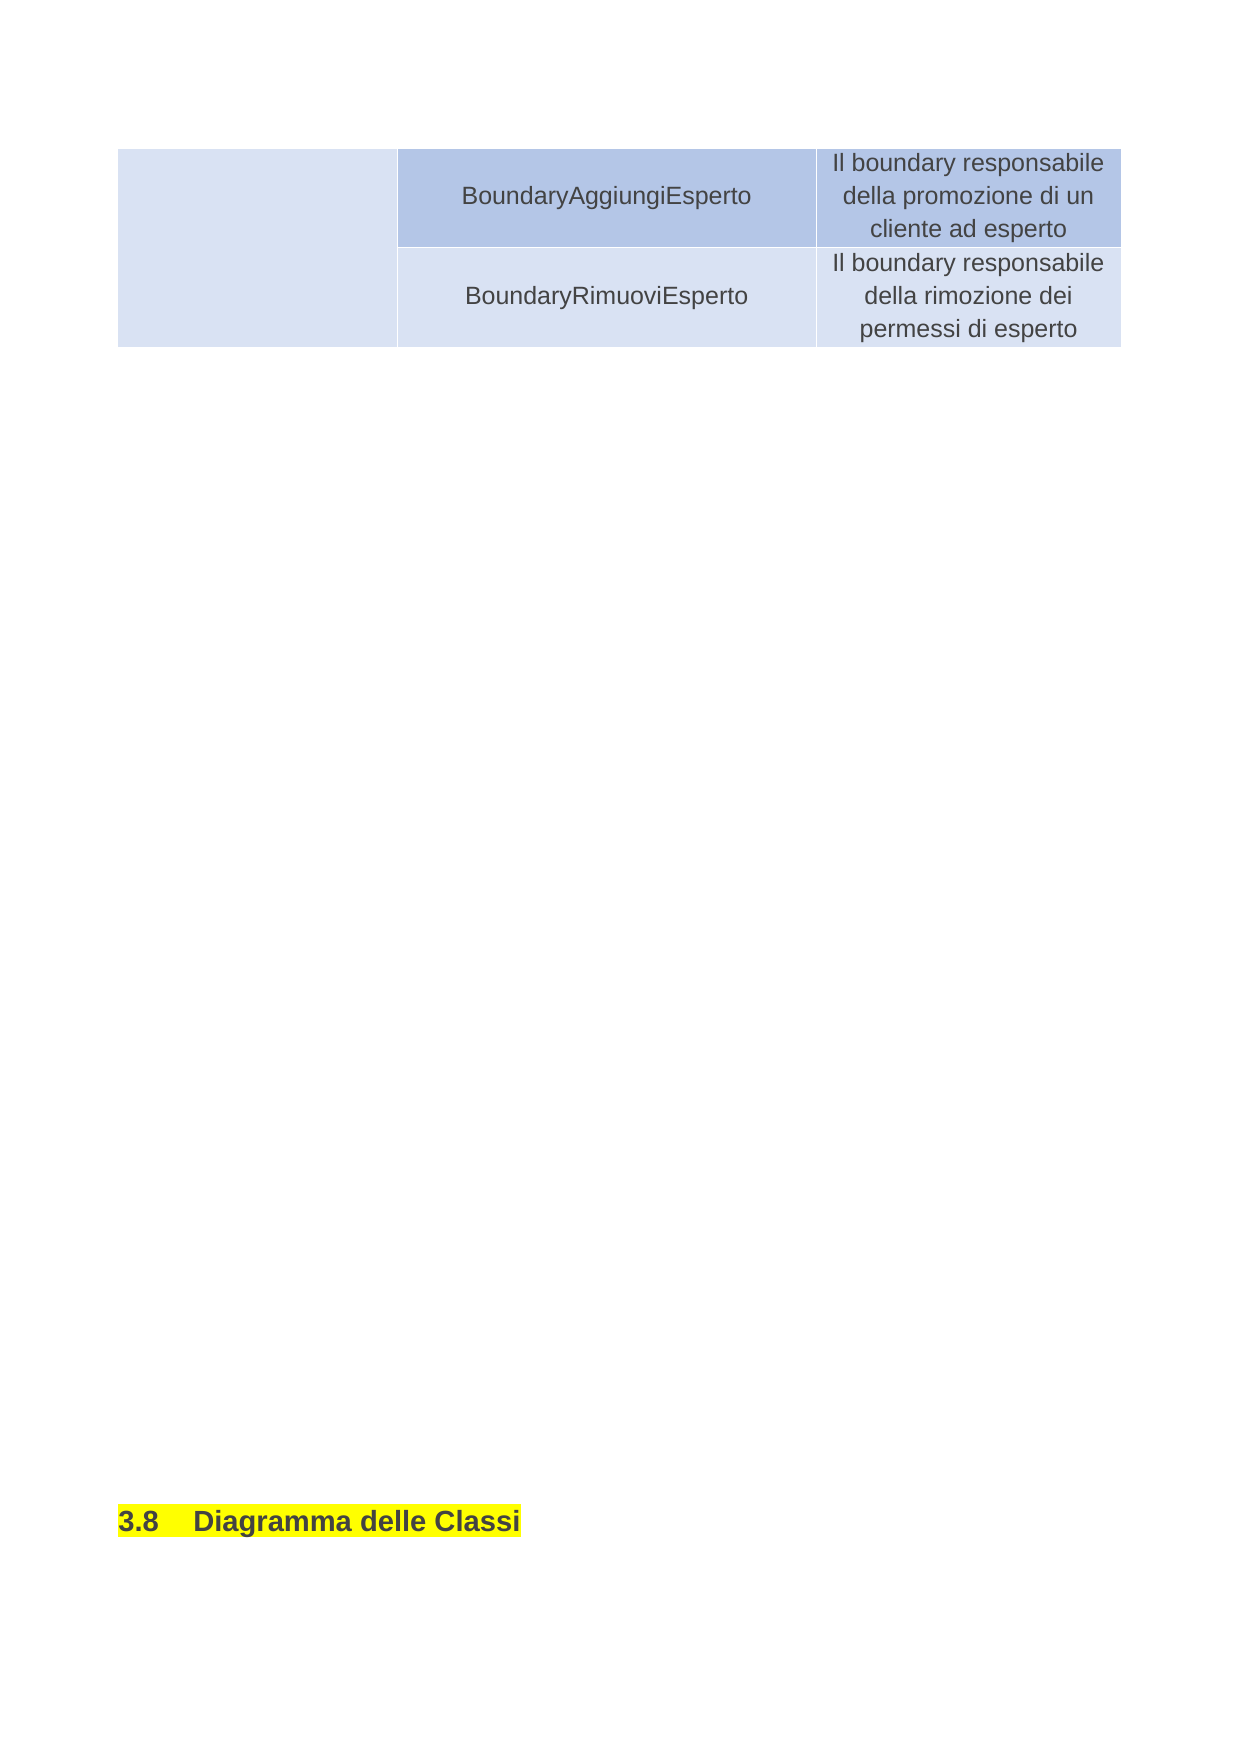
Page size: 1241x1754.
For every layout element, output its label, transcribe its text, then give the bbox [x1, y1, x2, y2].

table_cell Il boundary responsabile della rimozione dei permessi di esperto [817, 248, 1121, 347]
table_cell BoundaryRimuoviEsperto [398, 248, 816, 347]
table_cell BoundaryAggiungiEsperto [398, 149, 816, 247]
table_cell Boundary Object [118, 149, 397, 347]
table_cell Il boundary responsabile della promozione di un cliente ad esperto [817, 149, 1121, 247]
list Diagramma delle Classi [118, 1503, 1122, 1537]
